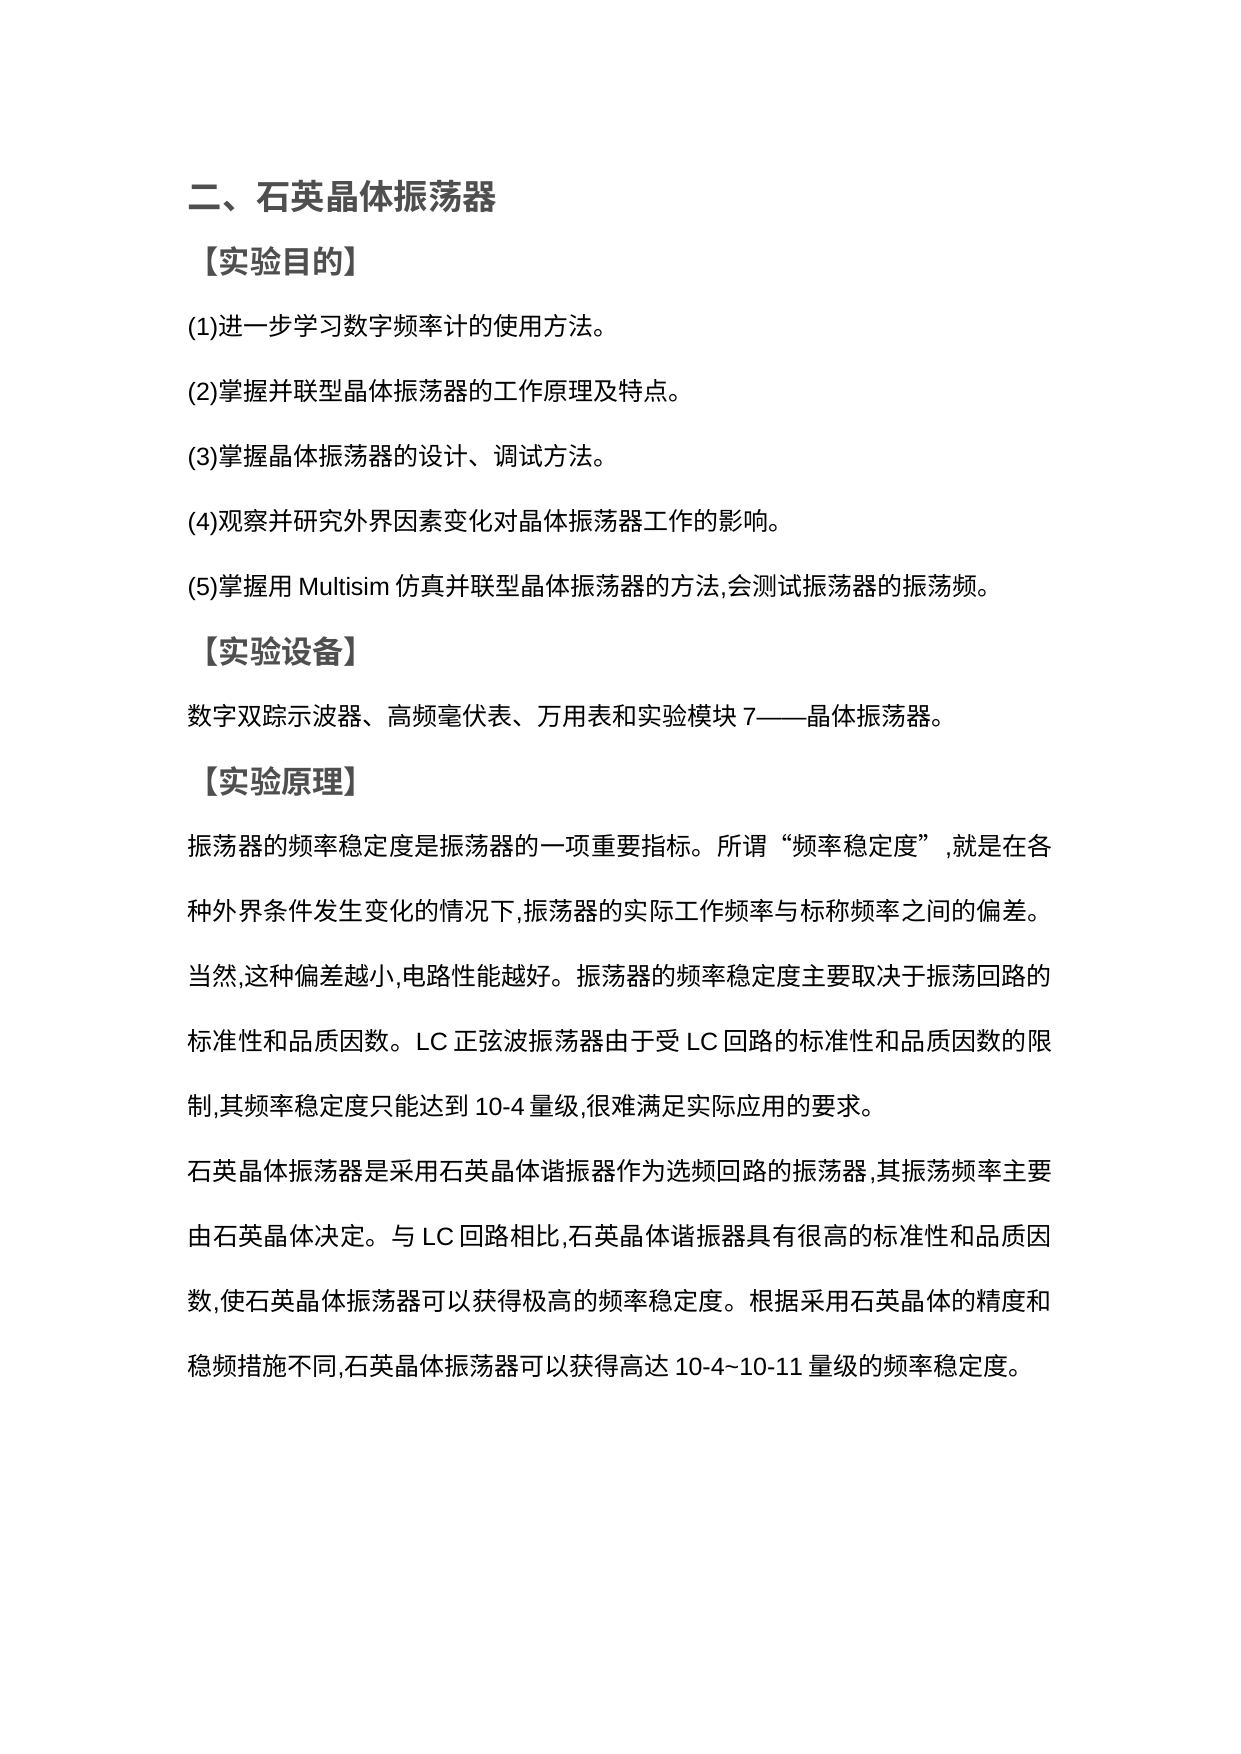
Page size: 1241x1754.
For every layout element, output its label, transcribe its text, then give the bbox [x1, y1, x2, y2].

text 振荡器的频率稳定度是振荡器的一项重要指标。所谓“频率稳定度”,就是在各种外界条件发生变化的情况下,振荡器的实际工作频率与标称频率之间的偏差。当然,这种偏差越小,电路性能越好。振荡器的频率稳定度主要取决于振荡回路的标准性和品质因数。LC正弦波振荡器由于受LC回路的标准性和品质因数的限制,其频率稳定度只能达到10-4量级,很难满足实际应用的要求。 [187, 812, 1053, 1137]
text (4)观察并研究外界因素变化对晶体振荡器工作的影响。 [187, 487, 1053, 552]
text 数字双踪示波器、高频毫伏表、万用表和实验模块7——晶体振荡器。 [187, 682, 1053, 747]
text (5)掌握用Multisim仿真并联型晶体振荡器的方法,会测试振荡器的振荡频。 [187, 552, 1053, 617]
text (2)掌握并联型晶体振荡器的工作原理及特点。 [187, 357, 1053, 422]
subtitle 二、石英晶体振荡器 [187, 162, 1053, 227]
subtitle 【实验目的】 [187, 227, 1053, 292]
subtitle 【实验设备】 [187, 617, 1053, 682]
text 石英晶体振荡器是采用石英晶体谐振器作为选频回路的振荡器,其振荡频率主要由石英晶体决定。与LC回路相比,石英晶体谐振器具有很高的标准性和品质因数,使石英晶体振荡器可以获得极高的频率稳定度。根据采用石英晶体的精度和稳频措施不同,石英晶体振荡器可以获得高达10-4~10-11量级的频率稳定度。 [187, 1137, 1053, 1397]
text (3)掌握晶体振荡器的设计、调试方法。 [187, 422, 1053, 487]
text (1)进一步学习数字频率计的使用方法。 [187, 292, 1053, 357]
subtitle 【实验原理】 [187, 747, 1053, 812]
